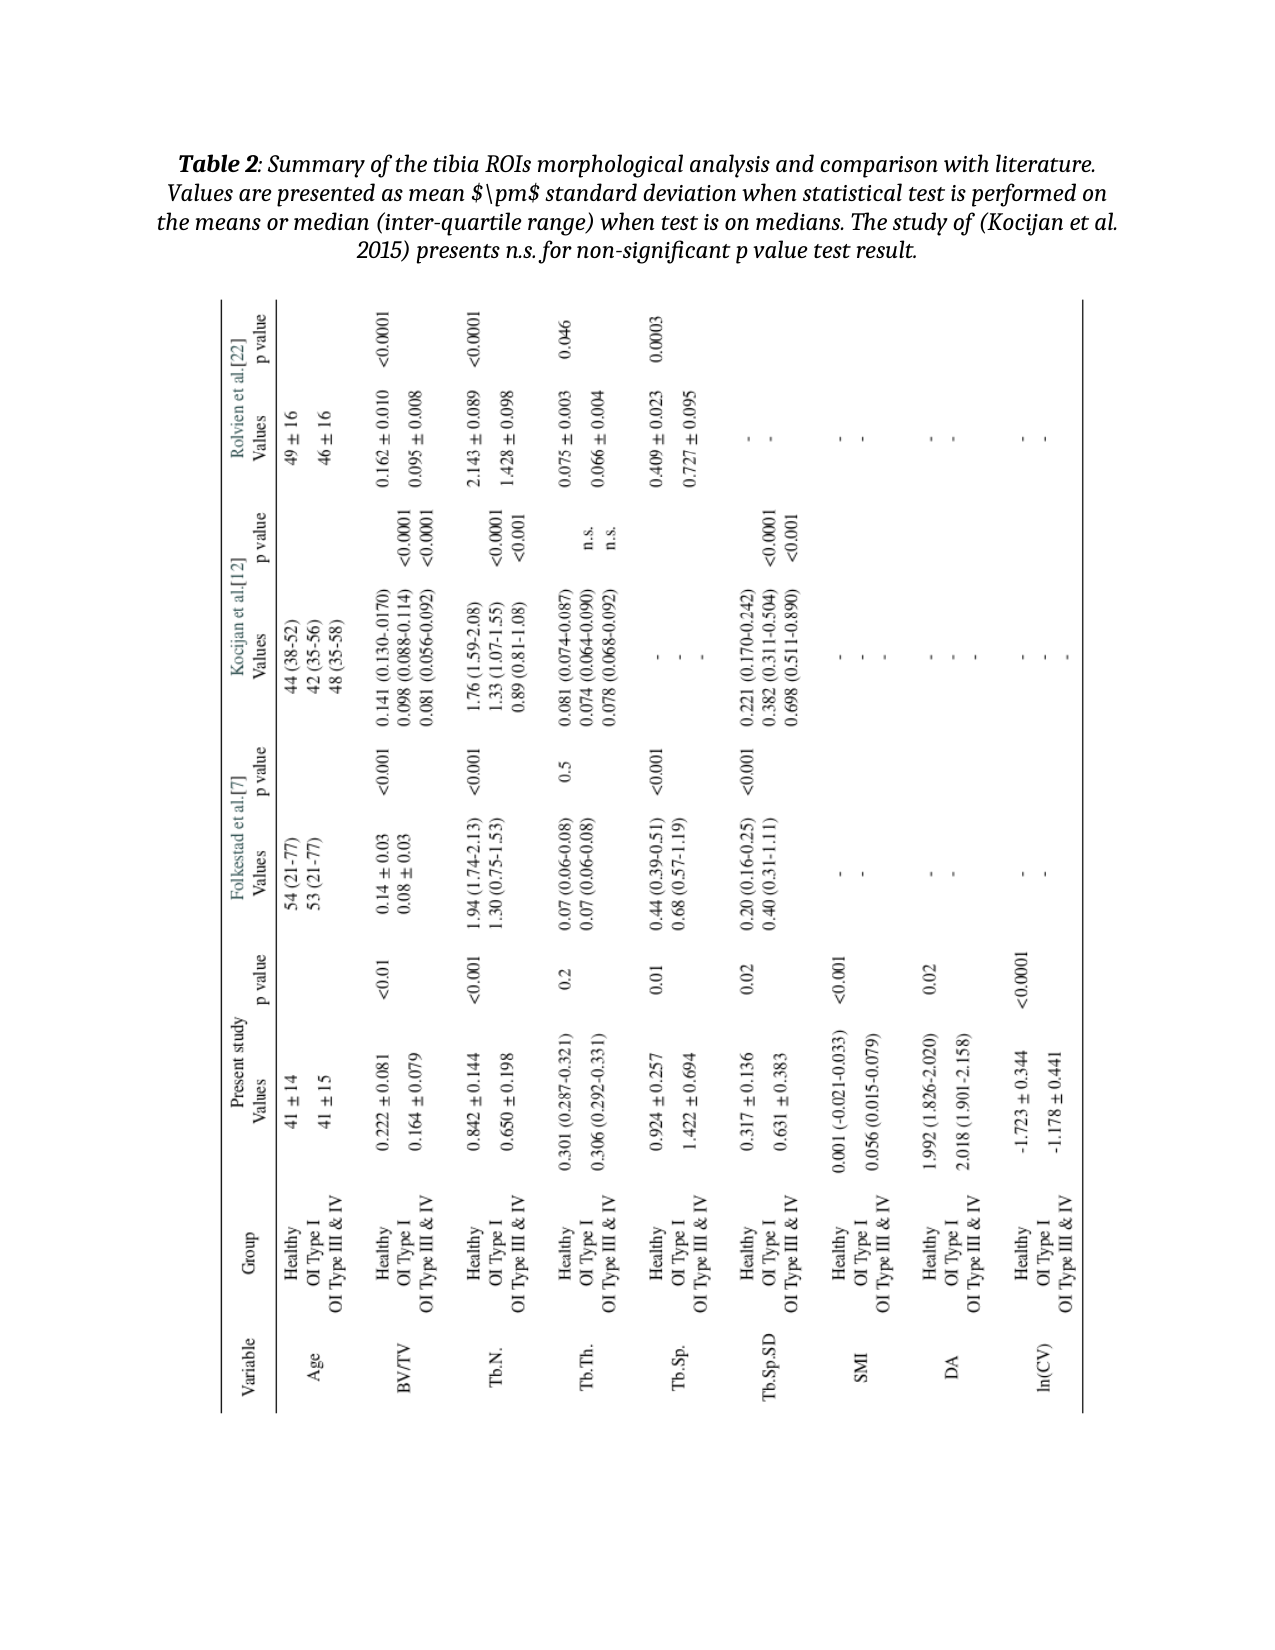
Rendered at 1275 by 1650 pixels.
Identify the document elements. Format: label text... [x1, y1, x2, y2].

text Table 2: Summary of the tibia ROIs morphological analysis and comparison with literature. Values are presented as mean $\pm$ standard deviation when statistical test is performed on the means or median (inter-quartile range) when test is on medians. The study of (Kocijan et al. 2015) presents n.s. for non-significant p value test result. [150, 150, 1125, 265]
picture [215, 292, 1089, 1420]
table_header [180, 278, 1117, 1476]
